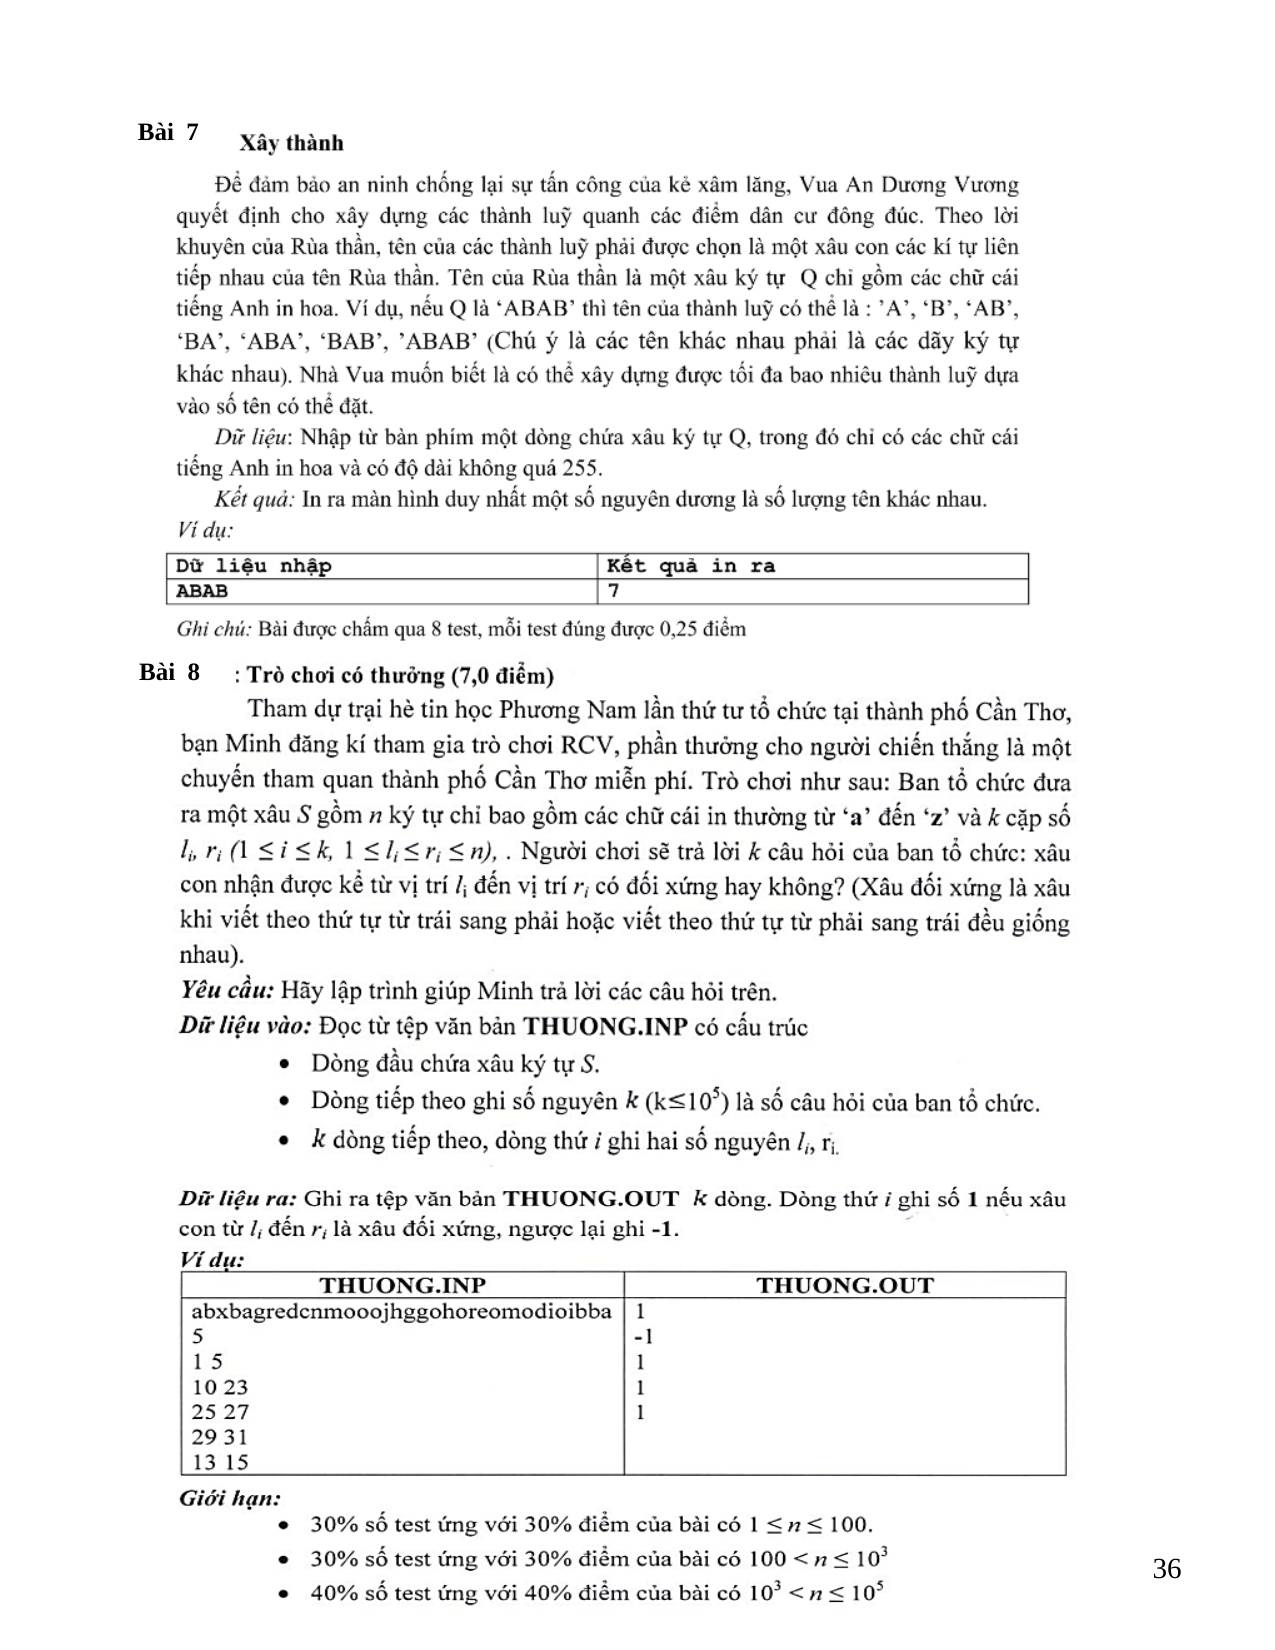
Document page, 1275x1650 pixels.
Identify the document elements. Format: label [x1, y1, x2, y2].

picture [150, 1174, 1082, 1616]
picture [150, 649, 1094, 1172]
